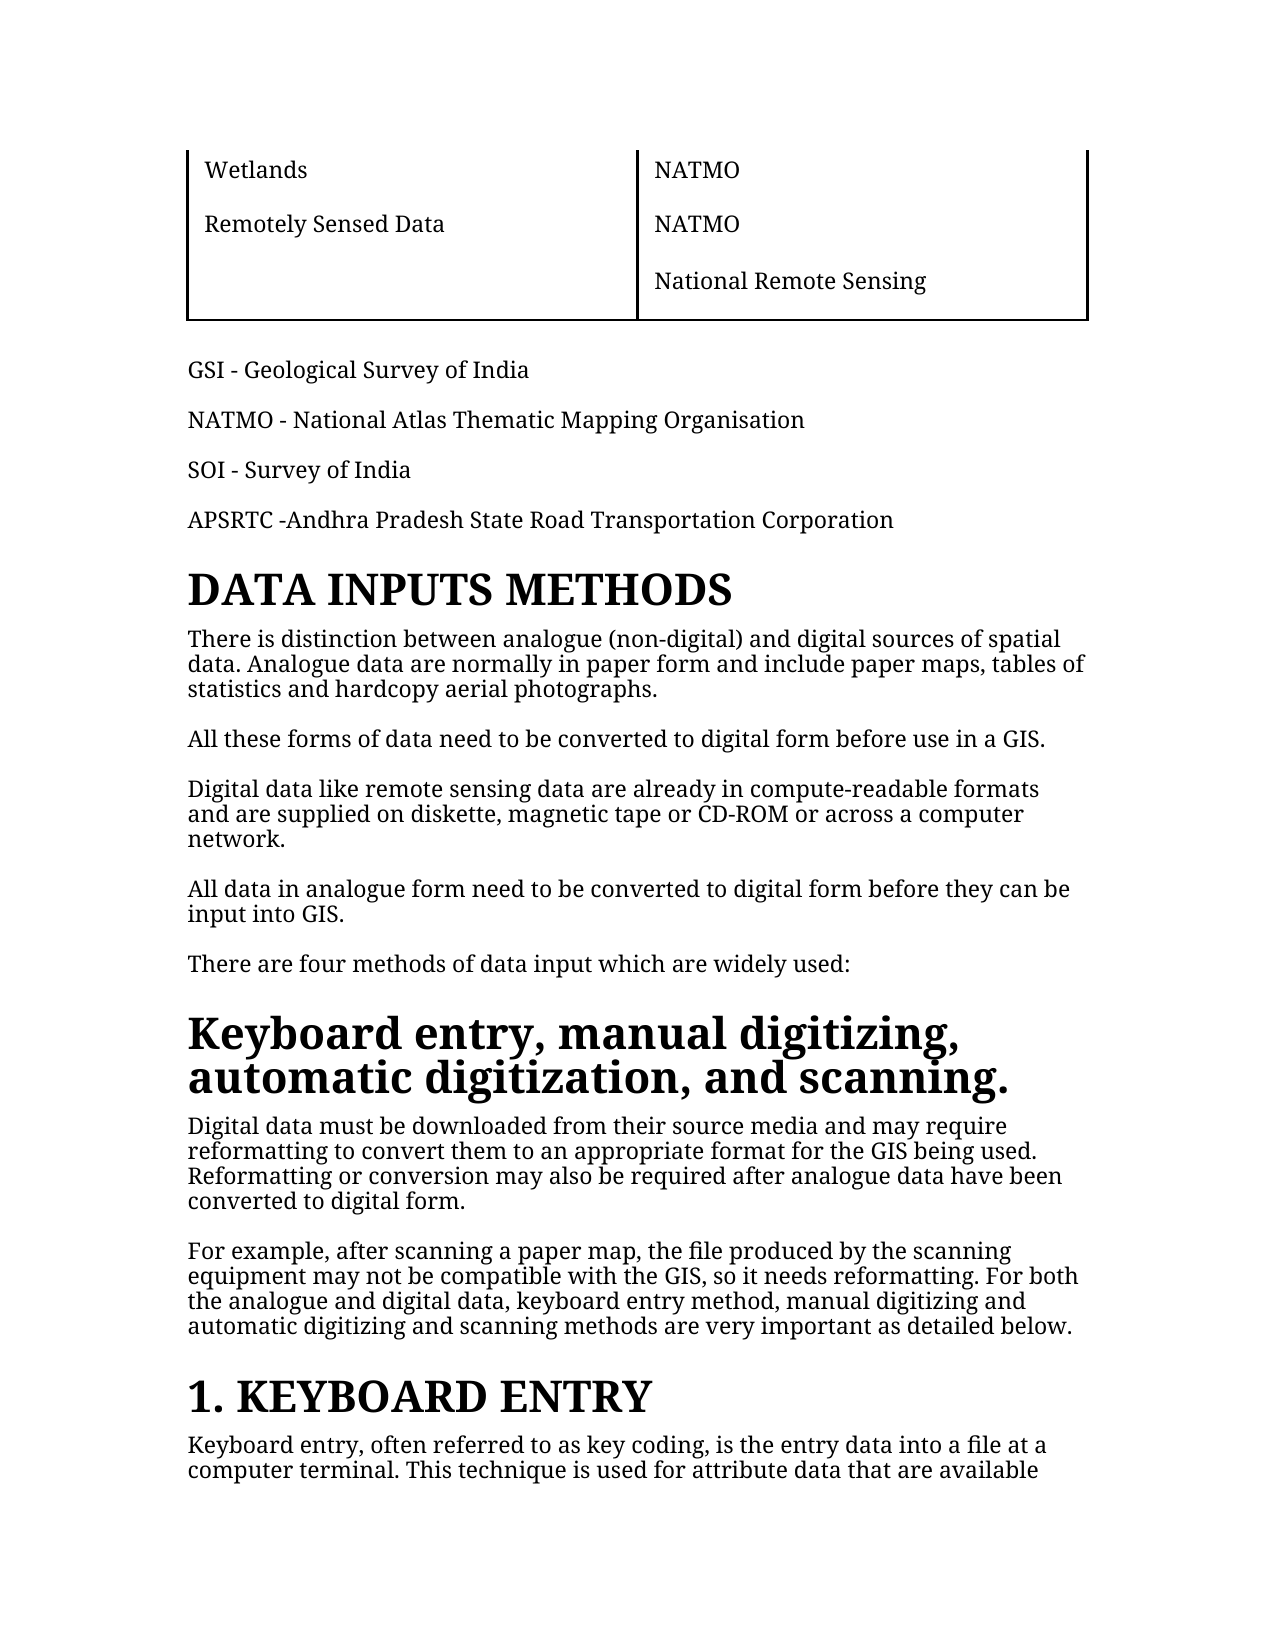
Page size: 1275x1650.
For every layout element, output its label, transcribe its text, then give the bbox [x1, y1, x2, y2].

text Keyboard entry, manual digitizing, automatic digitization, and scanning. [187, 1014, 1087, 1102]
table_cell NATMO [639, 204, 1086, 258]
table_cell NATMO [639, 150, 1086, 204]
table_cell National Remote Sensing [639, 258, 1086, 319]
text SOI - Survey of India [187, 458, 1087, 483]
text GSI - Geological Survey of India [187, 358, 1087, 383]
table_cell [189, 258, 636, 319]
text There is distinction between analogue (non-digital) and digital sources of spatial data. Analogue data are normally in paper form and include paper maps, tables of statistics and hardcopy aerial photographs. [187, 627, 1087, 702]
text 1. KEYBOARD ENTRY [187, 1377, 1087, 1421]
text All data in analogue form need to be converted to digital form before they can be input into GIS. [187, 877, 1087, 927]
text For example, after scanning a paper map, the file produced by the scanning equipment may not be compatible with the GIS, so it needs reformatting. For both the analogue and digital data, keyboard entry method, manual digitizing and automatic digitizing and scanning methods are very important as detailed below. [187, 1239, 1087, 1339]
text There are four methods of data input which are widely used: [187, 952, 1087, 977]
table_cell Remotely Sensed Data [189, 204, 636, 258]
text All these forms of data need to be converted to digital form before use in a GIS. [187, 727, 1087, 752]
text DATA INPUTS METHODS [187, 571, 1087, 614]
text Digital data must be downloaded from their source media and may require reformatting to convert them to an appropriate format for the GIS being used. Reformatting or conversion may also be required after analogue data have been converted to digital form. [187, 1114, 1087, 1214]
text Digital data like remote sensing data are already in compute-readable formats and are supplied on diskette, magnetic tape or CD-ROM or across a computer network. [187, 777, 1087, 852]
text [187, 1433, 1087, 1483]
text NATMO - National Atlas Thematic Mapping Organisation [187, 408, 1087, 433]
text APSRTC -Andhra Pradesh State Road Transportation Corporation [187, 508, 1087, 533]
table_cell Wetlands [189, 150, 636, 204]
